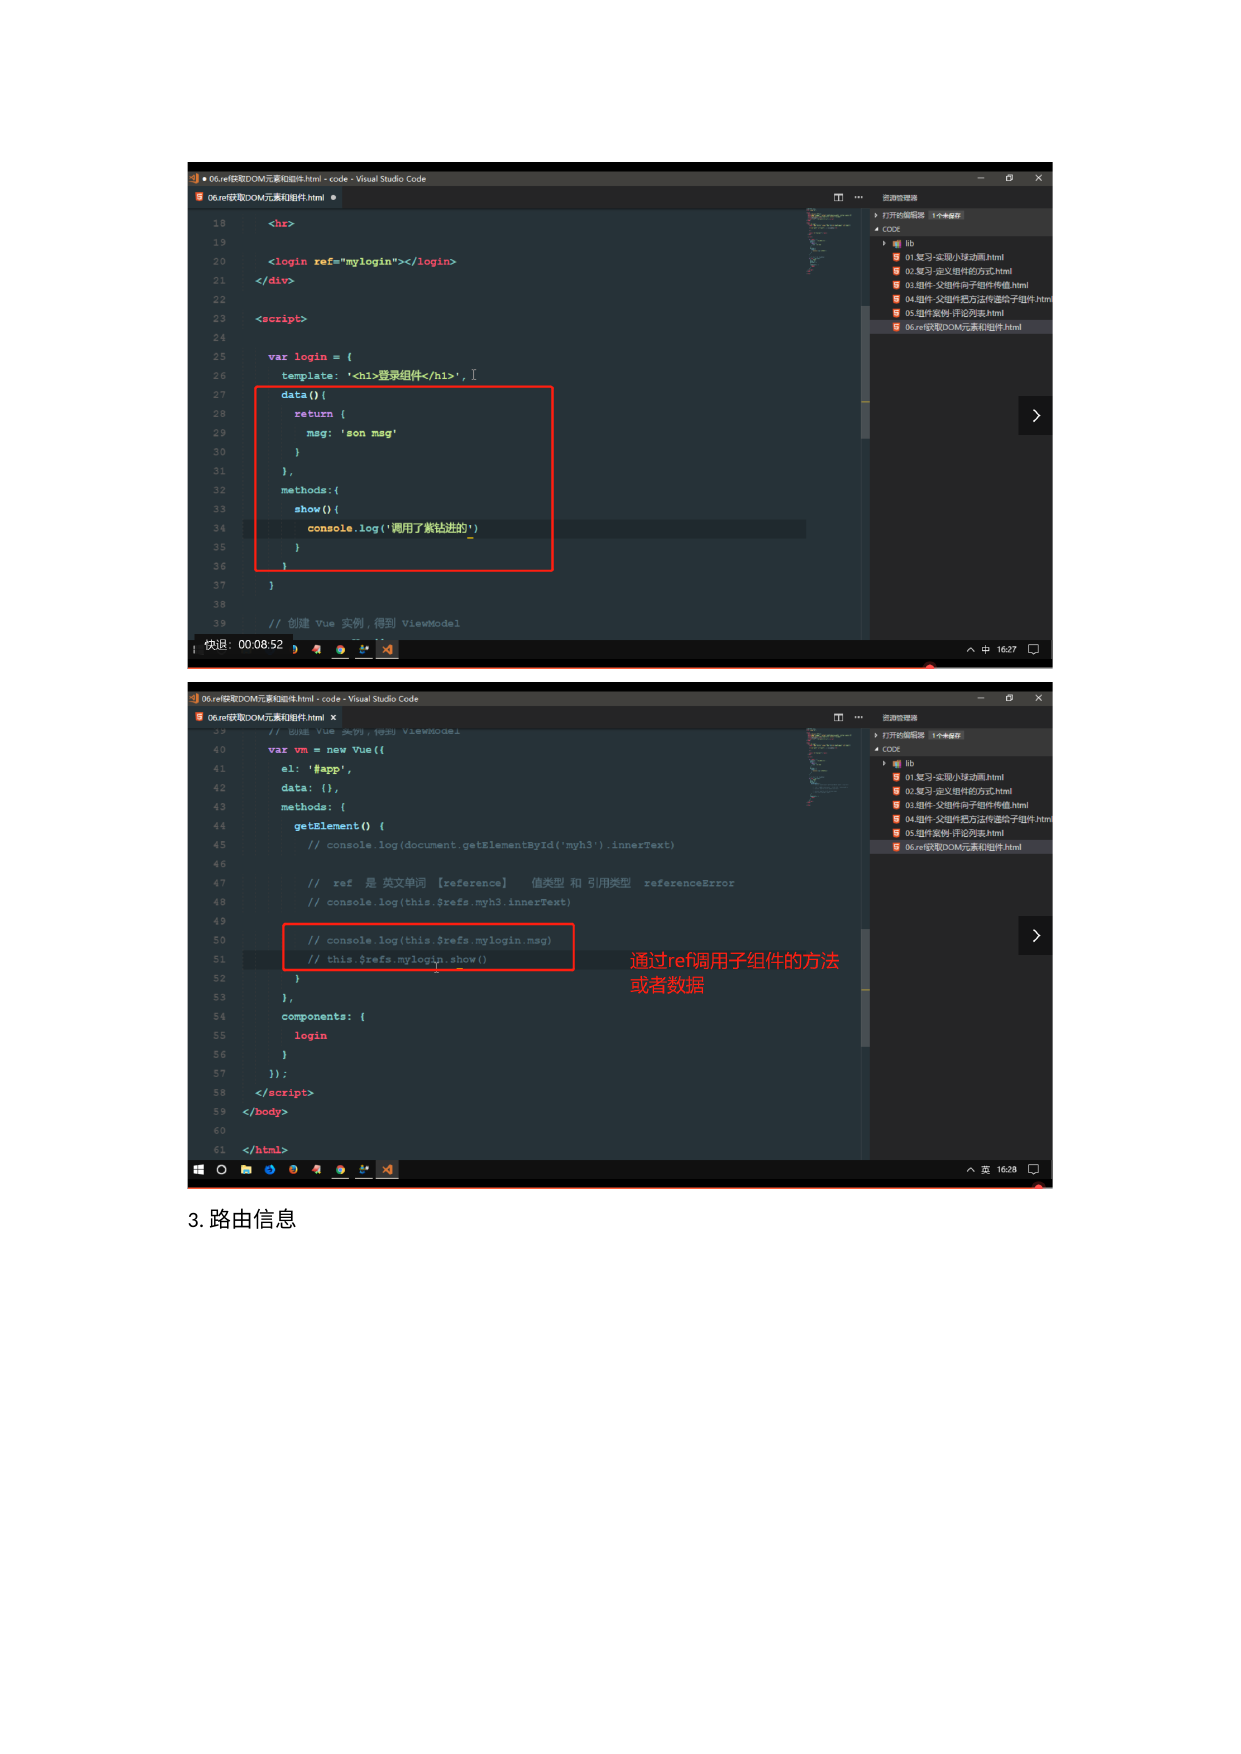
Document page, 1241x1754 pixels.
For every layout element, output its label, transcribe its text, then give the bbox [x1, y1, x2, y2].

list 路由信息 [187, 1202, 1053, 1234]
picture [187, 682, 1053, 1189]
picture [187, 162, 1053, 669]
